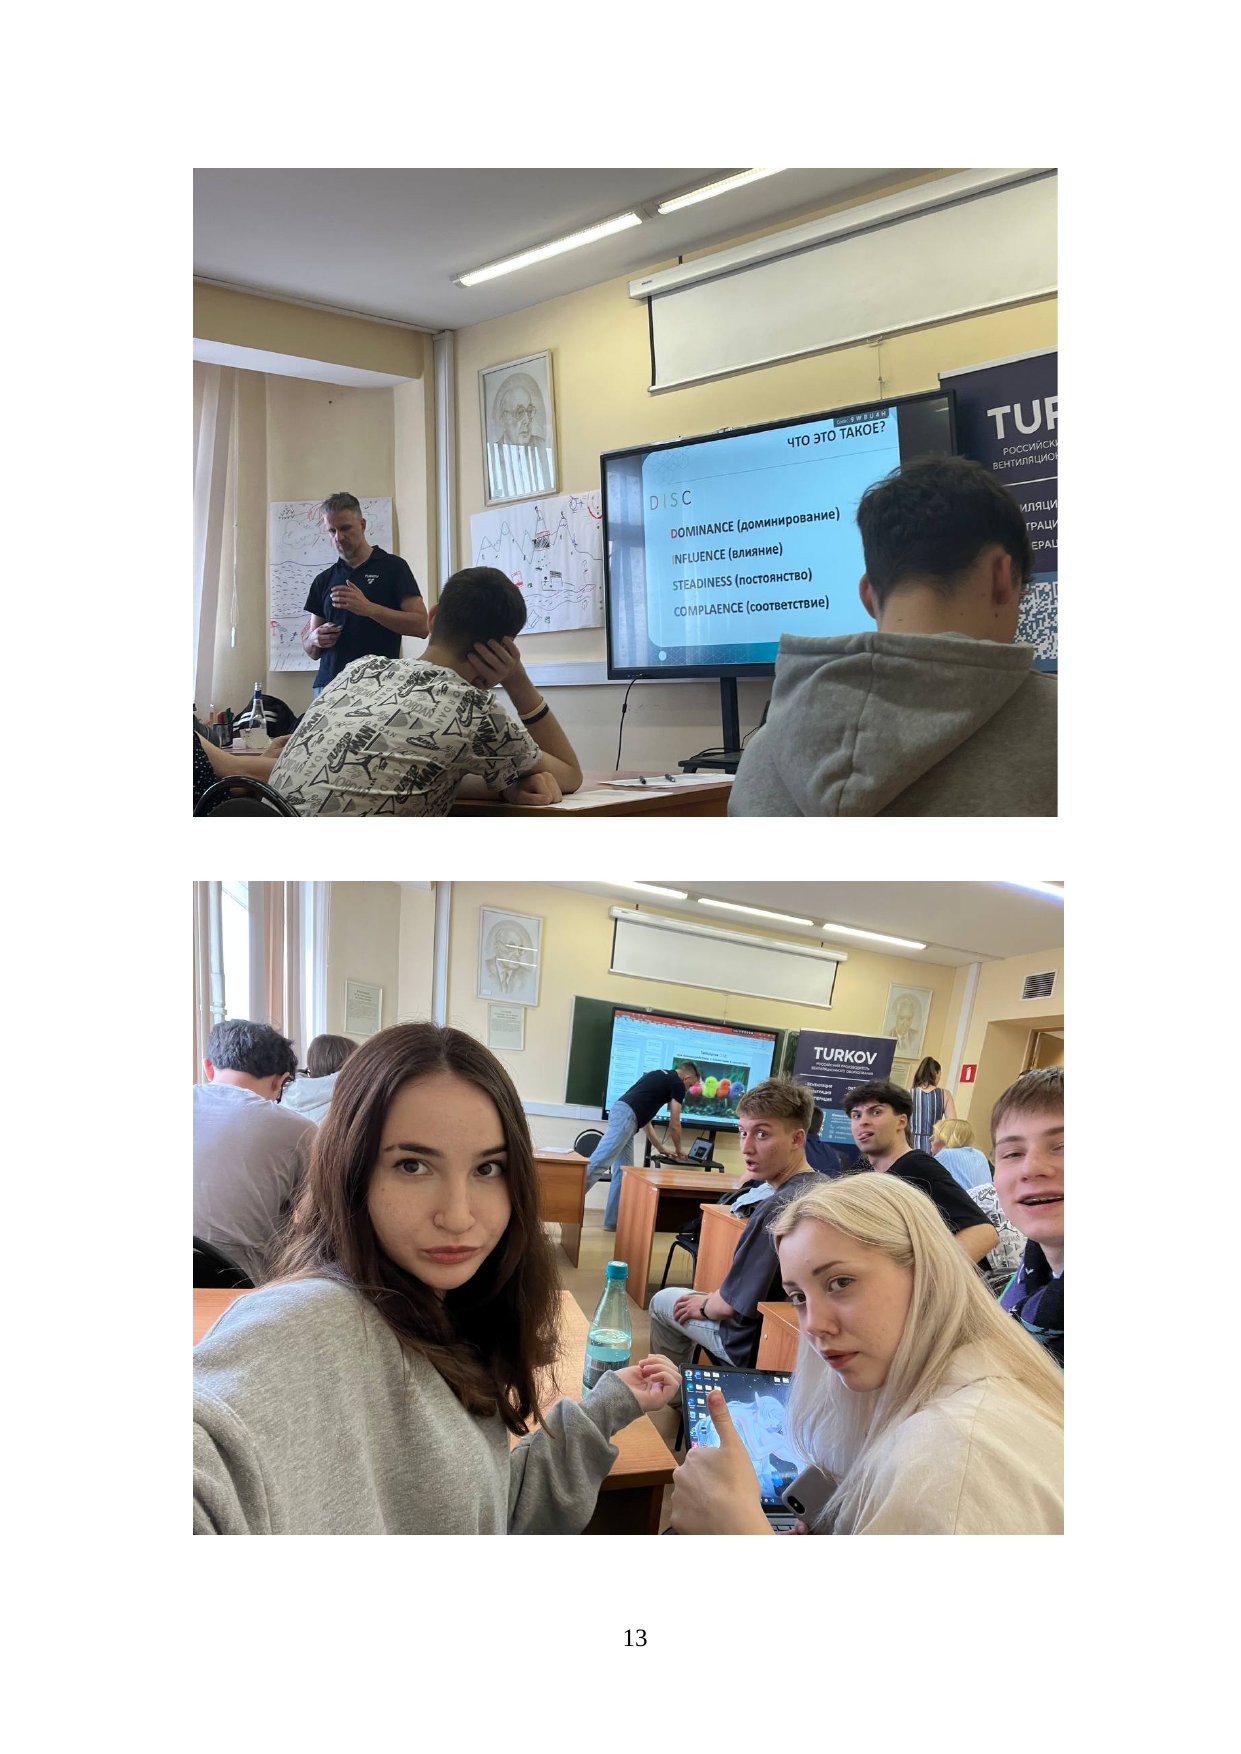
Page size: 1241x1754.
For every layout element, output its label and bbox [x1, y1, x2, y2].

picture [193, 881, 1064, 1535]
picture [193, 168, 1058, 817]
